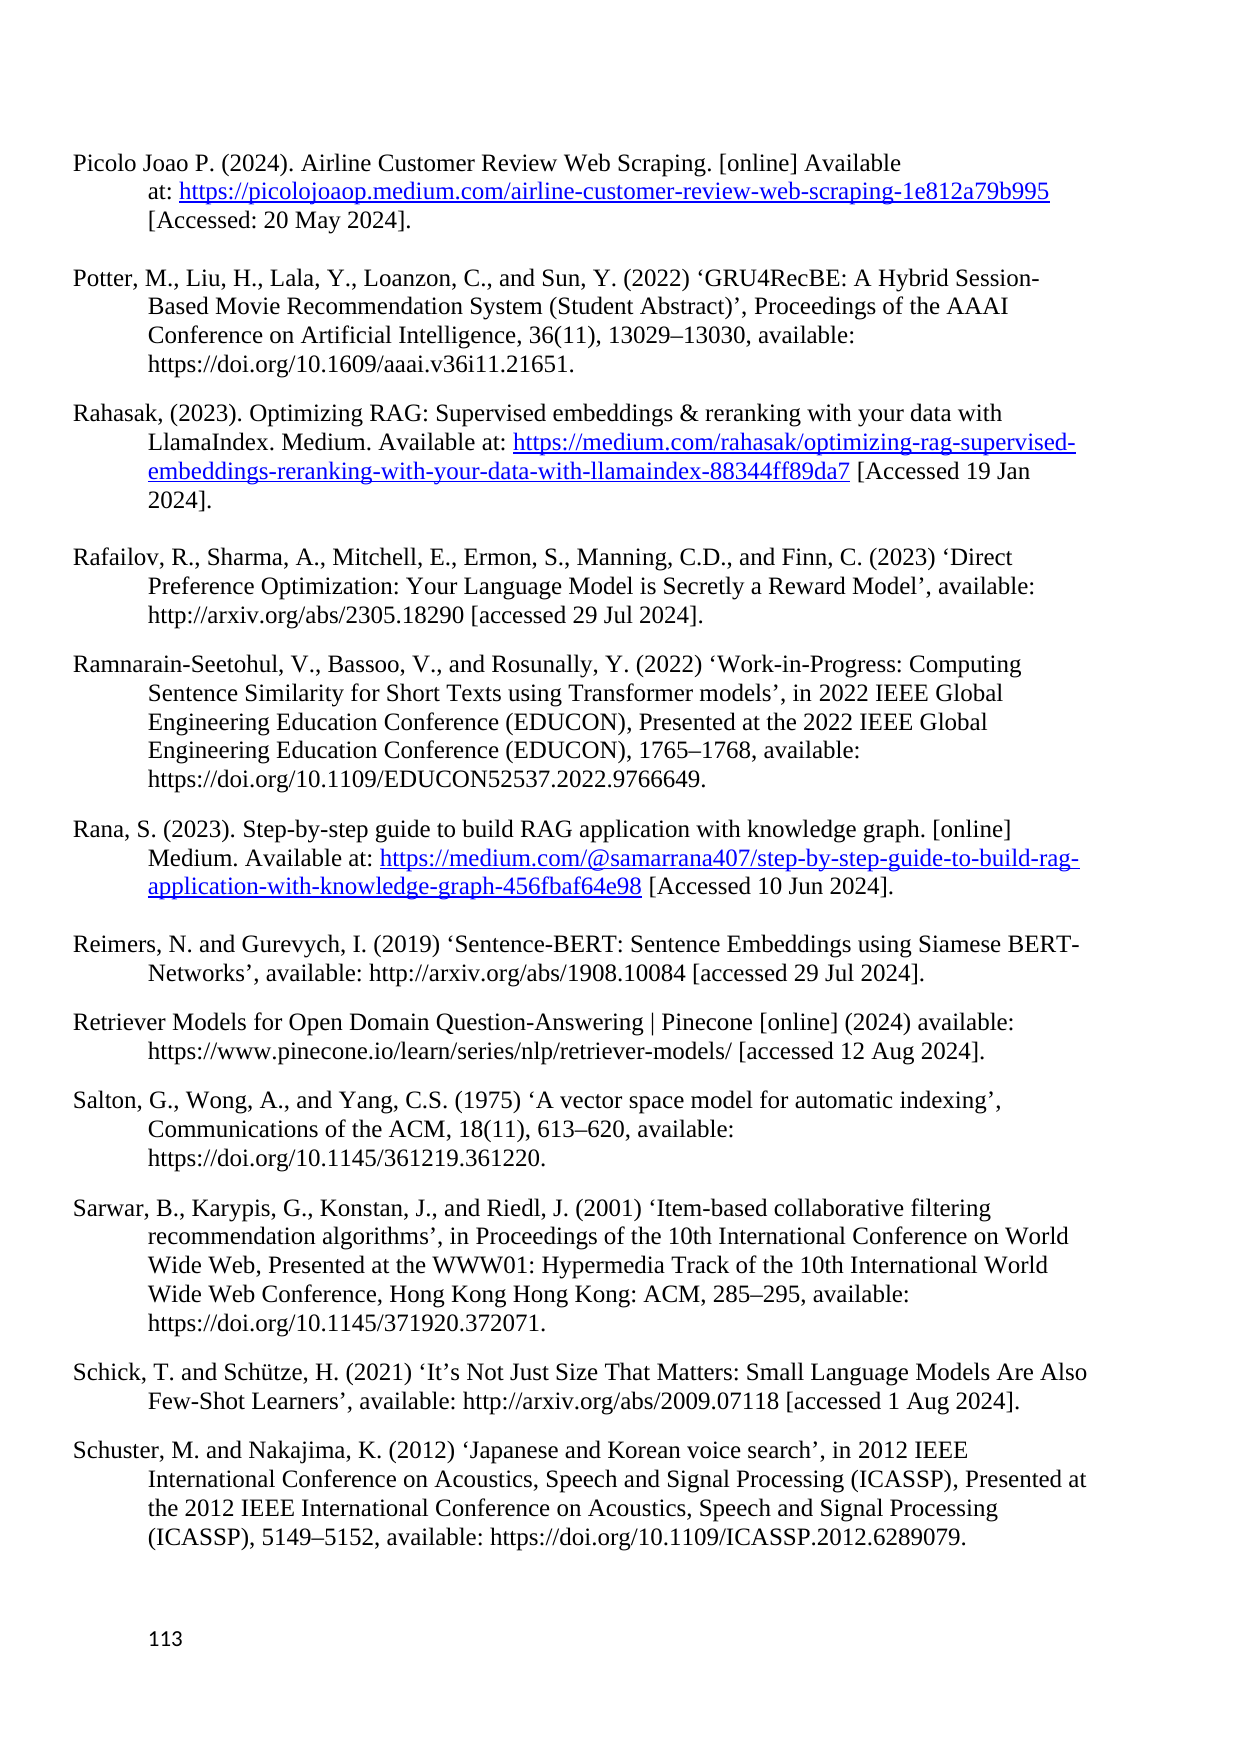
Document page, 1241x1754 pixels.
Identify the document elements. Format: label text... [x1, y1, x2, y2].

text Rana, S. (2023). Step-by-step guide to build RAG application with knowledge graph. [online] Medium. Available at: https://medium.com/@samarrana407/step-by-step-guide-to-build-rag-application-with-knowledge-graph-456fbaf64e98 [Accessed 10 Jun 2024]. [73, 814, 1092, 900]
text Schuster, M. and Nakajima, K. (2012) ‘Japanese and Korean voice search’, in 2012 IEEE International Conference on Acoustics, Speech and Signal Processing (ICASSP), Presented at the 2012 IEEE International Conference on Acoustics, Speech and Signal Processing (ICASSP), 5149–5152, available: https://doi.org/10.1109/ICASSP.2012.6289079. [73, 1436, 1092, 1551]
text Picolo Joao P. (2024). Airline Customer Review Web Scraping. [online] Available at: https://picolojoaop.medium.com/airline-customer-review-web-scraping-1e812a79b995 [Accessed: 20 May 2024]. [73, 148, 1092, 234]
text Rahasak, (2023). Optimizing RAG: Supervised embeddings & reranking with your data with LlamaIndex. Medium. Available at: https://medium.com/rahasak/optimizing-rag-supervised-embeddings-reranking-with-your-data-with-llamaindex-88344ff89da7 [Accessed 19 Jan 2024]. [73, 398, 1092, 513]
text Reimers, N. and Gurevych, I. (2019) ‘Sentence-BERT: Sentence Embeddings using Siamese BERT-Networks’, available: http://arxiv.org/abs/1908.10084 [accessed 29 Jul 2024]. [73, 929, 1092, 986]
text Sarwar, B., Karypis, G., Konstan, J., and Riedl, J. (2001) ‘Item-based collaborative filtering recommendation algorithms’, in Proceedings of the 10th International Conference on World Wide Web, Presented at the WWW01: Hypermedia Track of the 10th International World Wide Web Conference, Hong Kong Hong Kong: ACM, 285–295, available: https://doi.org/10.1145/371920.372071. [73, 1193, 1092, 1336]
text Rafailov, R., Sharma, A., Mitchell, E., Ermon, S., Manning, C.D., and Finn, C. (2023) ‘Direct Preference Optimization: Your Language Model is Secretly a Reward Model’, available: http://arxiv.org/abs/2305.18290 [accessed 29 Jul 2024]. [73, 542, 1092, 628]
text Potter, M., Liu, H., Lala, Y., Loanzon, C., and Sun, Y. (2022) ‘GRU4RecBE: A Hybrid Session-Based Movie Recommendation System (Student Abstract)’, Proceedings of the AAAI Conference on Artificial Intelligence, 36(11), 13029–13030, available: https://doi.org/10.1609/aaai.v36i11.21651. [73, 263, 1092, 378]
text Retriever Models for Open Domain Question-Answering | Pinecone [online] (2024) available: https://www.pinecone.io/learn/series/nlp/retriever-models/ [accessed 12 Aug 2024]. [73, 1007, 1092, 1065]
text Salton, G., Wong, A., and Yang, C.S. (1975) ‘A vector space model for automatic indexing’, Communications of the ACM, 18(11), 613–620, available: https://doi.org/10.1145/361219.361220. [73, 1086, 1092, 1172]
text Schick, T. and Schütze, H. (2021) ‘It’s Not Just Size That Matters: Small Language Models Are Also Few-Shot Learners’, available: http://arxiv.org/abs/2009.07118 [accessed 1 Aug 2024]. [73, 1357, 1092, 1415]
text Ramnarain-Seetohul, V., Bassoo, V., and Rosunally, Y. (2022) ‘Work-in-Progress: Computing Sentence Similarity for Short Texts using Transformer models’, in 2022 IEEE Global Engineering Education Conference (EDUCON), Presented at the 2022 IEEE Global Engineering Education Conference (EDUCON), 1765–1768, available: https://doi.org/10.1109/EDUCON52537.2022.9766649. [73, 649, 1092, 793]
